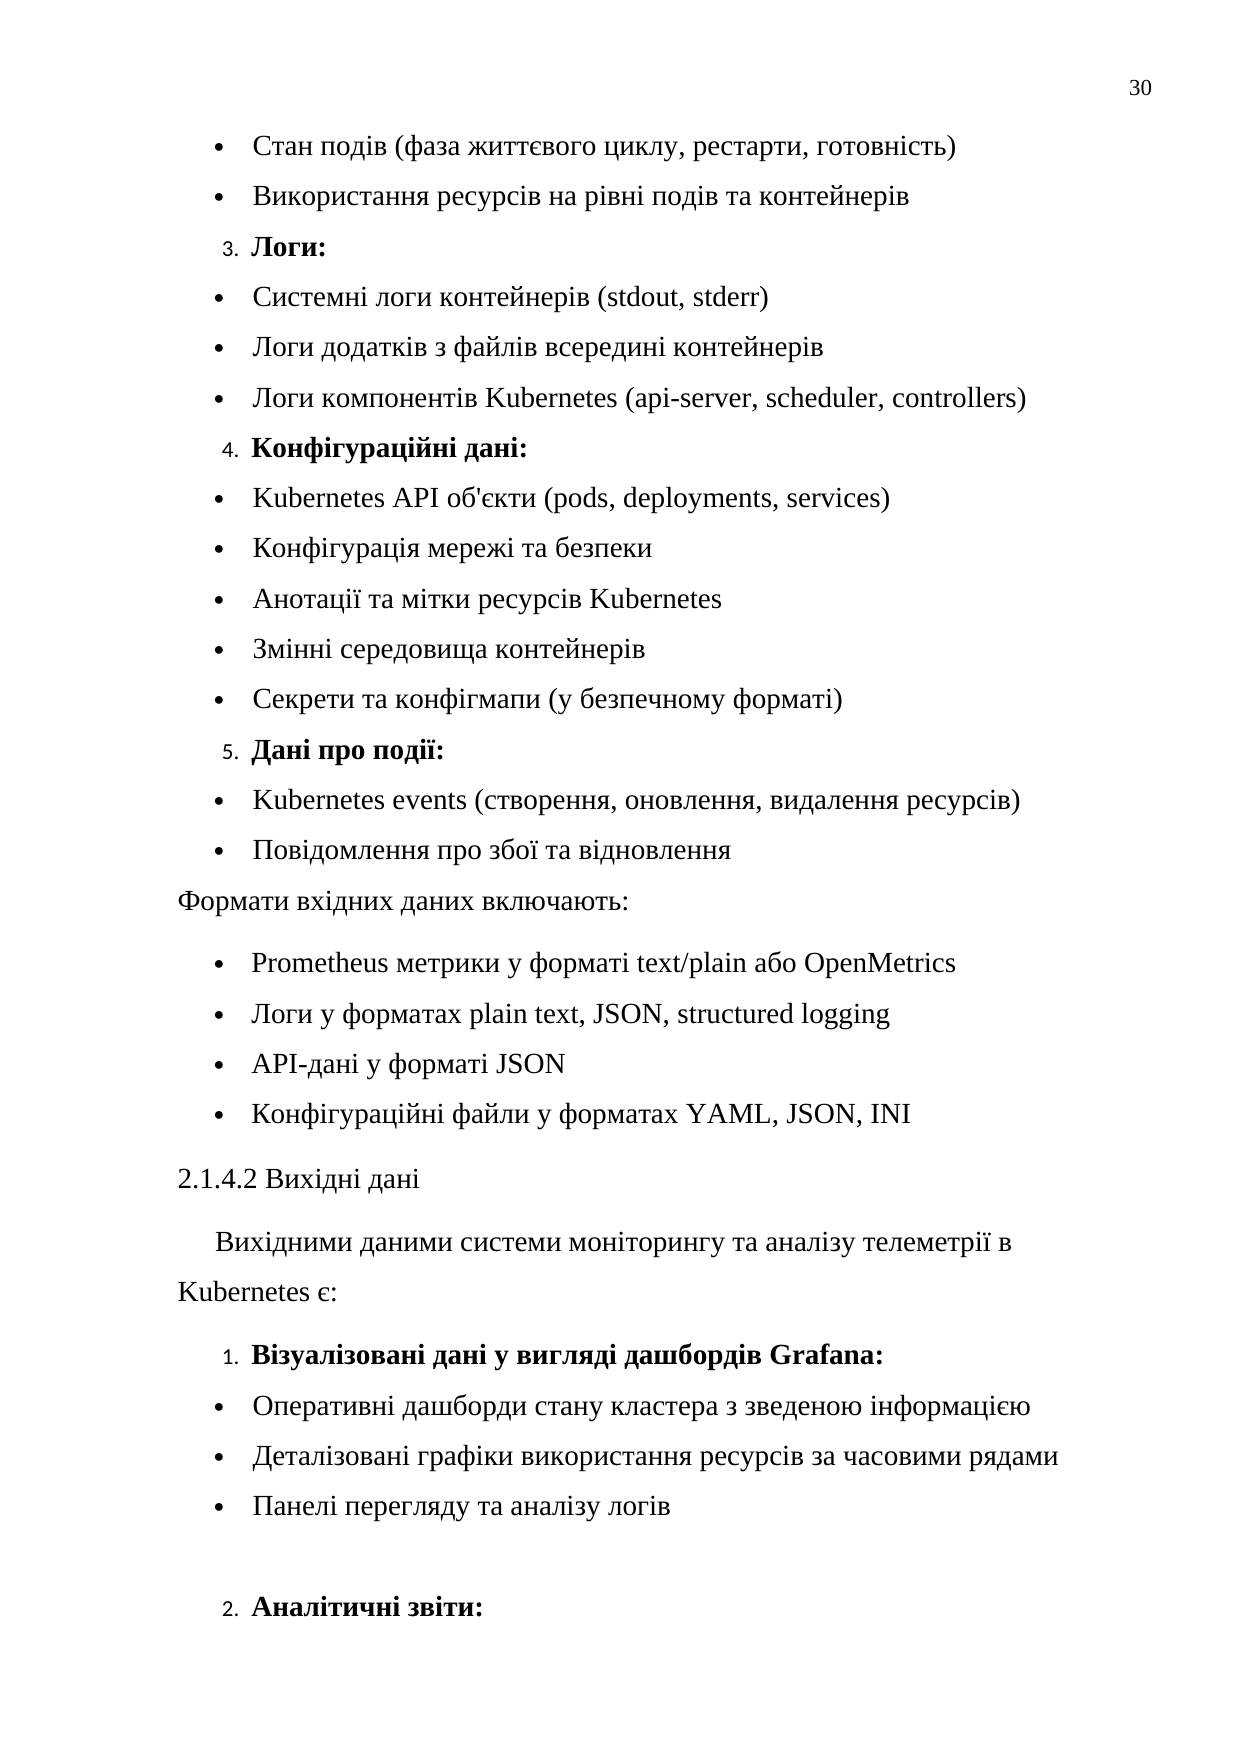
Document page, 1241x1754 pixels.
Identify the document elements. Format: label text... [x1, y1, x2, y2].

list Логи додатків з файлів всередині контейнерів [215, 329, 1152, 363]
list Використання ресурсів на рівні подів та контейнерів [215, 178, 1152, 212]
list Деталізовані графіки використання ресурсів за часовими рядами [215, 1438, 1152, 1472]
list Prometheus метрики у форматі text/plain або OpenMetrics [215, 946, 1152, 979]
list Анотації та мітки ресурсів Kubernetes [215, 581, 1152, 614]
list Логи у форматах plain text, JSON, structured logging [215, 996, 1152, 1029]
list Дані про події: [222, 732, 1152, 765]
text Формати вхідних даних включають: [177, 883, 1152, 916]
list Повідомлення про збої та відновлення [215, 832, 1152, 866]
list Конфігурація мережі та безпеки [215, 531, 1152, 564]
list Змінні середовища контейнерів [215, 631, 1152, 665]
list Kubernetes API об'єкти (pods, deployments, services) [215, 480, 1152, 514]
list Аналітичні звіти: [222, 1589, 1152, 1622]
text Вихідними даними системи моніторингу та аналізу телеметрії в Kubernetes є: [177, 1224, 1152, 1308]
list Панелі перегляду та аналізу логів [215, 1488, 1152, 1522]
list API-дані у форматі JSON [215, 1046, 1152, 1080]
list Системні логи контейнерів (stdout, stderr) [215, 279, 1152, 313]
list Стан подів (фаза життєвого циклу, рестарти, готовність) [215, 128, 1152, 162]
list Візуалізовані дані у вигляді дашбордів Grafana: [222, 1337, 1152, 1371]
list Оперативні дашборди стану кластера з зведеною інформацією [215, 1388, 1152, 1421]
list Конфігураційні файли у форматах YAML, JSON, INI [215, 1097, 1152, 1130]
list Kubernetes events (створення, оновлення, видалення ресурсів) [215, 782, 1152, 816]
list Логи компонентів Kubernetes (api-server, scheduler, controllers) [215, 380, 1152, 413]
list Конфігураційні дані: [222, 430, 1152, 463]
list Логи: [222, 229, 1152, 262]
subtitle 2.1.4.2 Вихідні дані [177, 1161, 1152, 1195]
list Секрети та конфігмапи (у безпечному форматі) [215, 682, 1152, 715]
